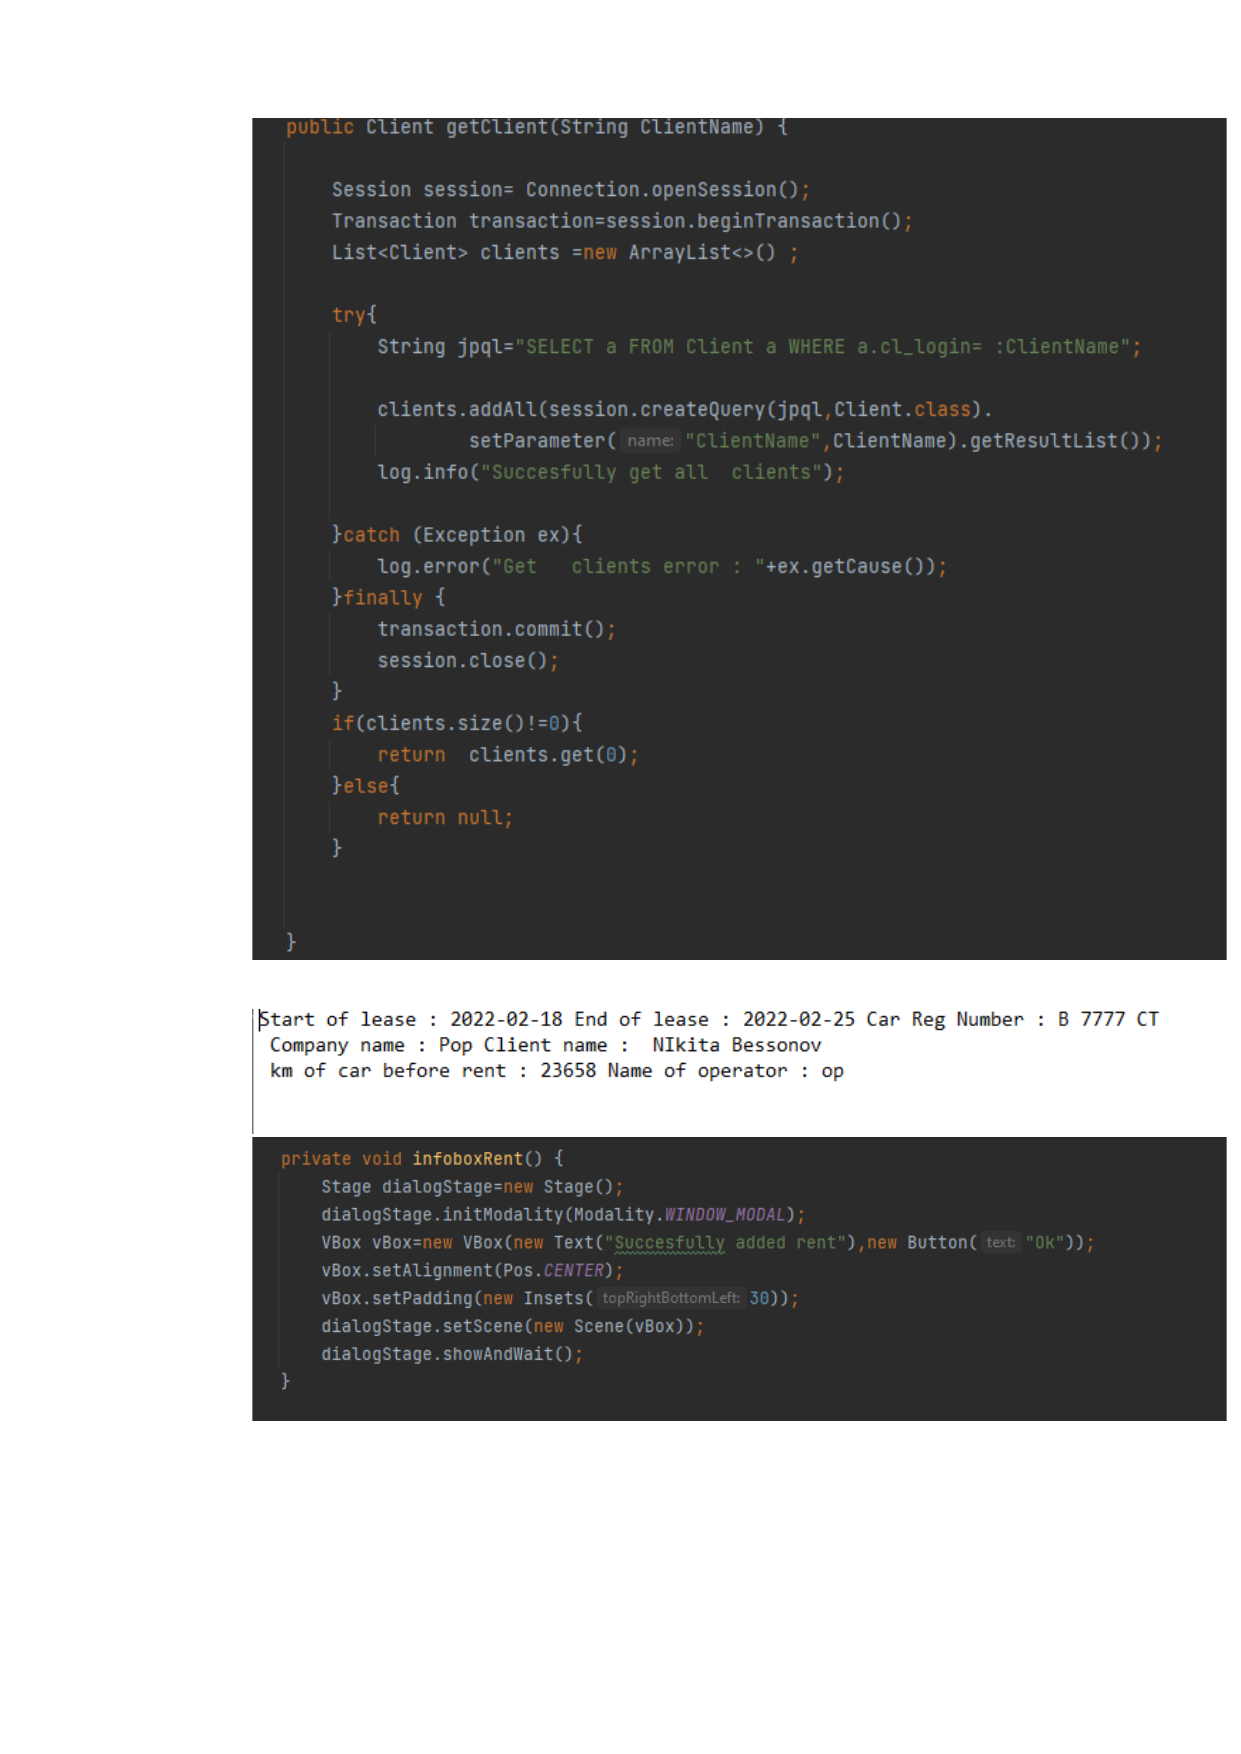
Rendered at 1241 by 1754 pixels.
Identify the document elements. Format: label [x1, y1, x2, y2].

picture [252, 118, 1227, 960]
picture [252, 1137, 1227, 1421]
picture [252, 1009, 1227, 1134]
